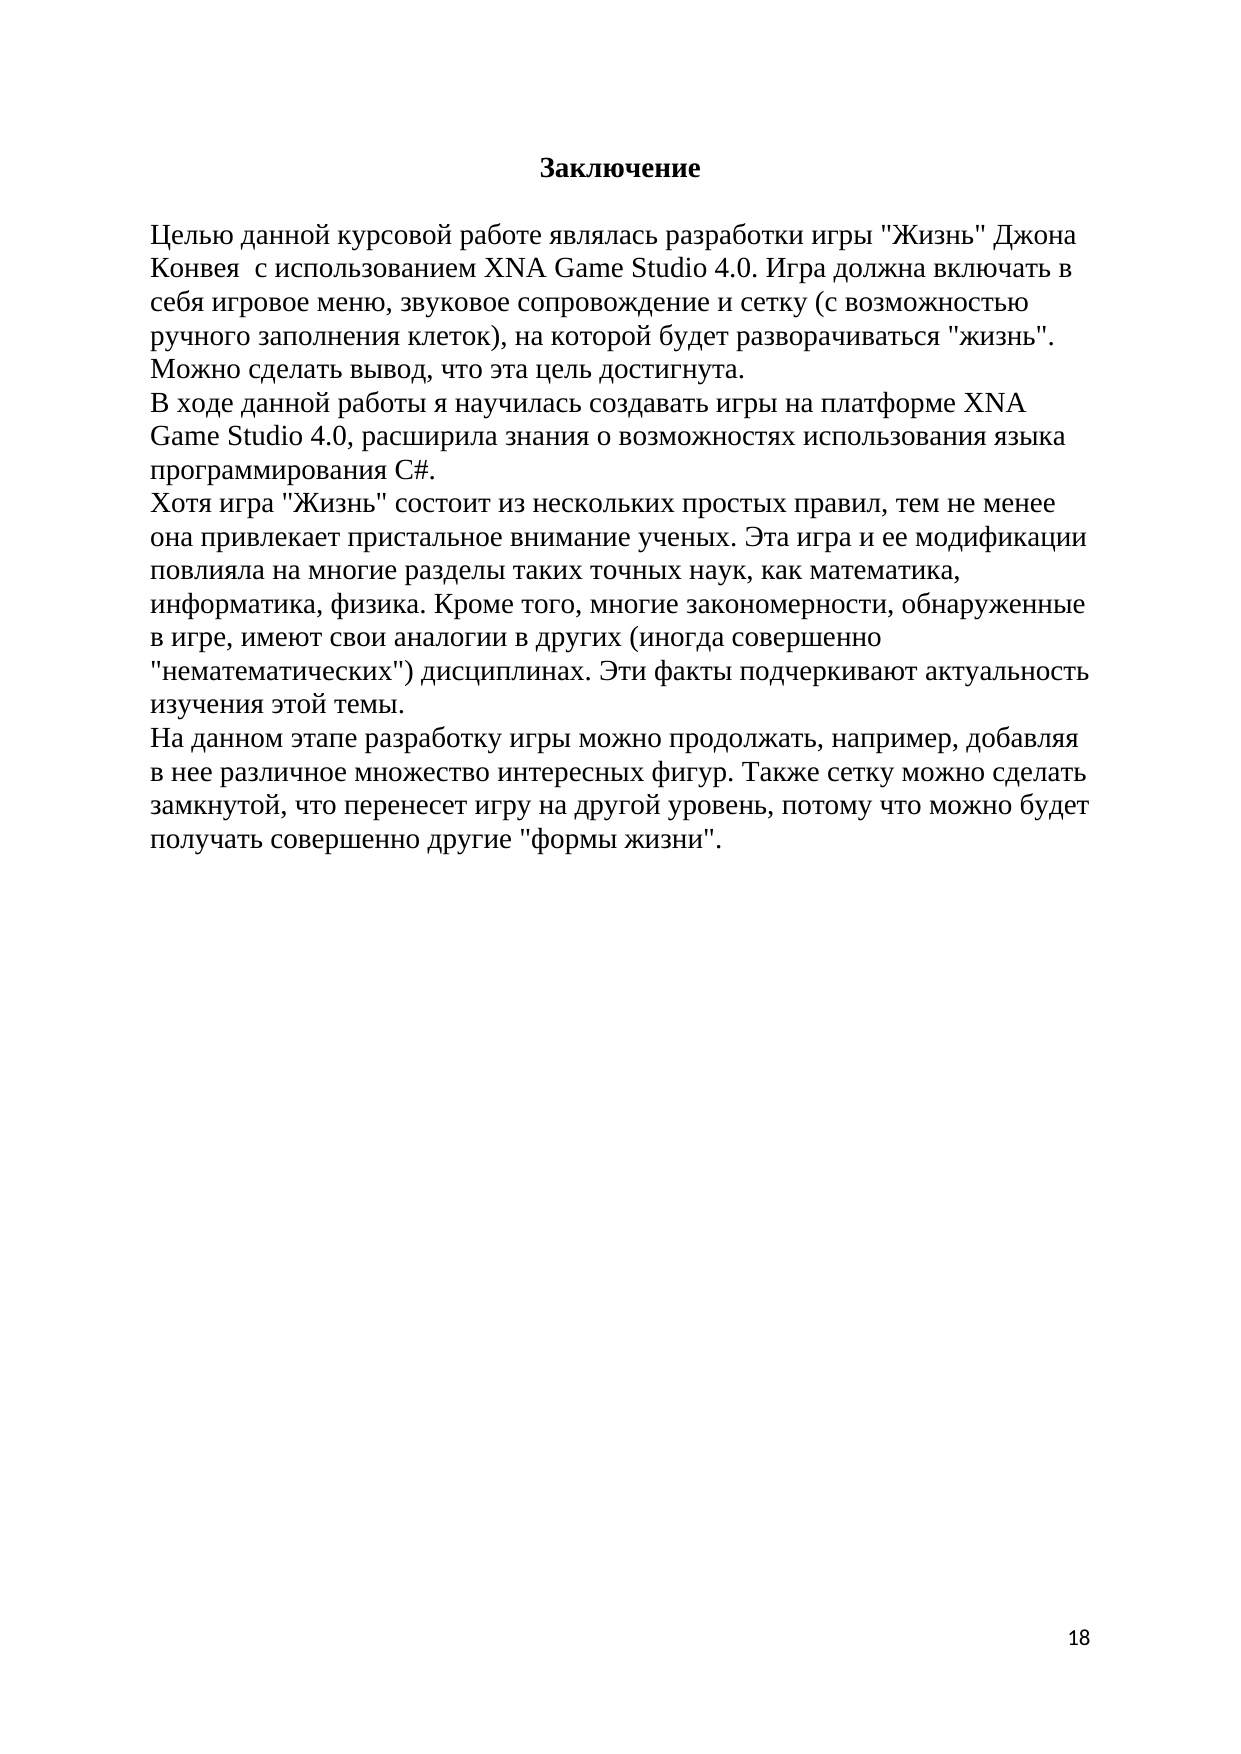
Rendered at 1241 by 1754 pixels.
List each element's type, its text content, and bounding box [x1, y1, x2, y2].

text В ходе данной работы я научилась создавать игры на платформе XNA Game Studio 4.0, расширила знания о возможностях использования языка программирования С#. [150, 385, 1090, 485]
text Целью данной курсовой работе являлась разработки игры "Жизнь" Джона Конвея с использованием XNA Game Studio 4.0. Игра должна включать в себя игровое меню, звуковое сопровождение и сетку (с возможностью ручного заполнения клеток), на которой будет разворачиваться "жизнь". [150, 217, 1090, 351]
text Можно сделать вывод, что эта цель достигнута. [150, 351, 1090, 385]
text На данном этапе разработку игры можно продолжать, например, добавляя в нее различное множество интересных фигур. Также сетку можно сделать замкнутой, что перенесет игру на другой уровень, потому что можно будет получать совершенно другие "формы жизни". [150, 720, 1090, 854]
text Хотя игра "Жизнь" состоит из нескольких простых правил, тем не менее она привлекает пристальное внимание ученых. Эта игра и ее модификации повлияла на многие разделы таких точных наук, как математика, информатика, физика. Кроме того, многие закономерности, обнаруженные в игре, имеют свои аналогии в других (иногда совершенно "нематематических") дисциплинах. Эти факты подчеркивают актуальность изучения этой темы. [150, 485, 1090, 720]
text Заключение [150, 150, 1090, 183]
